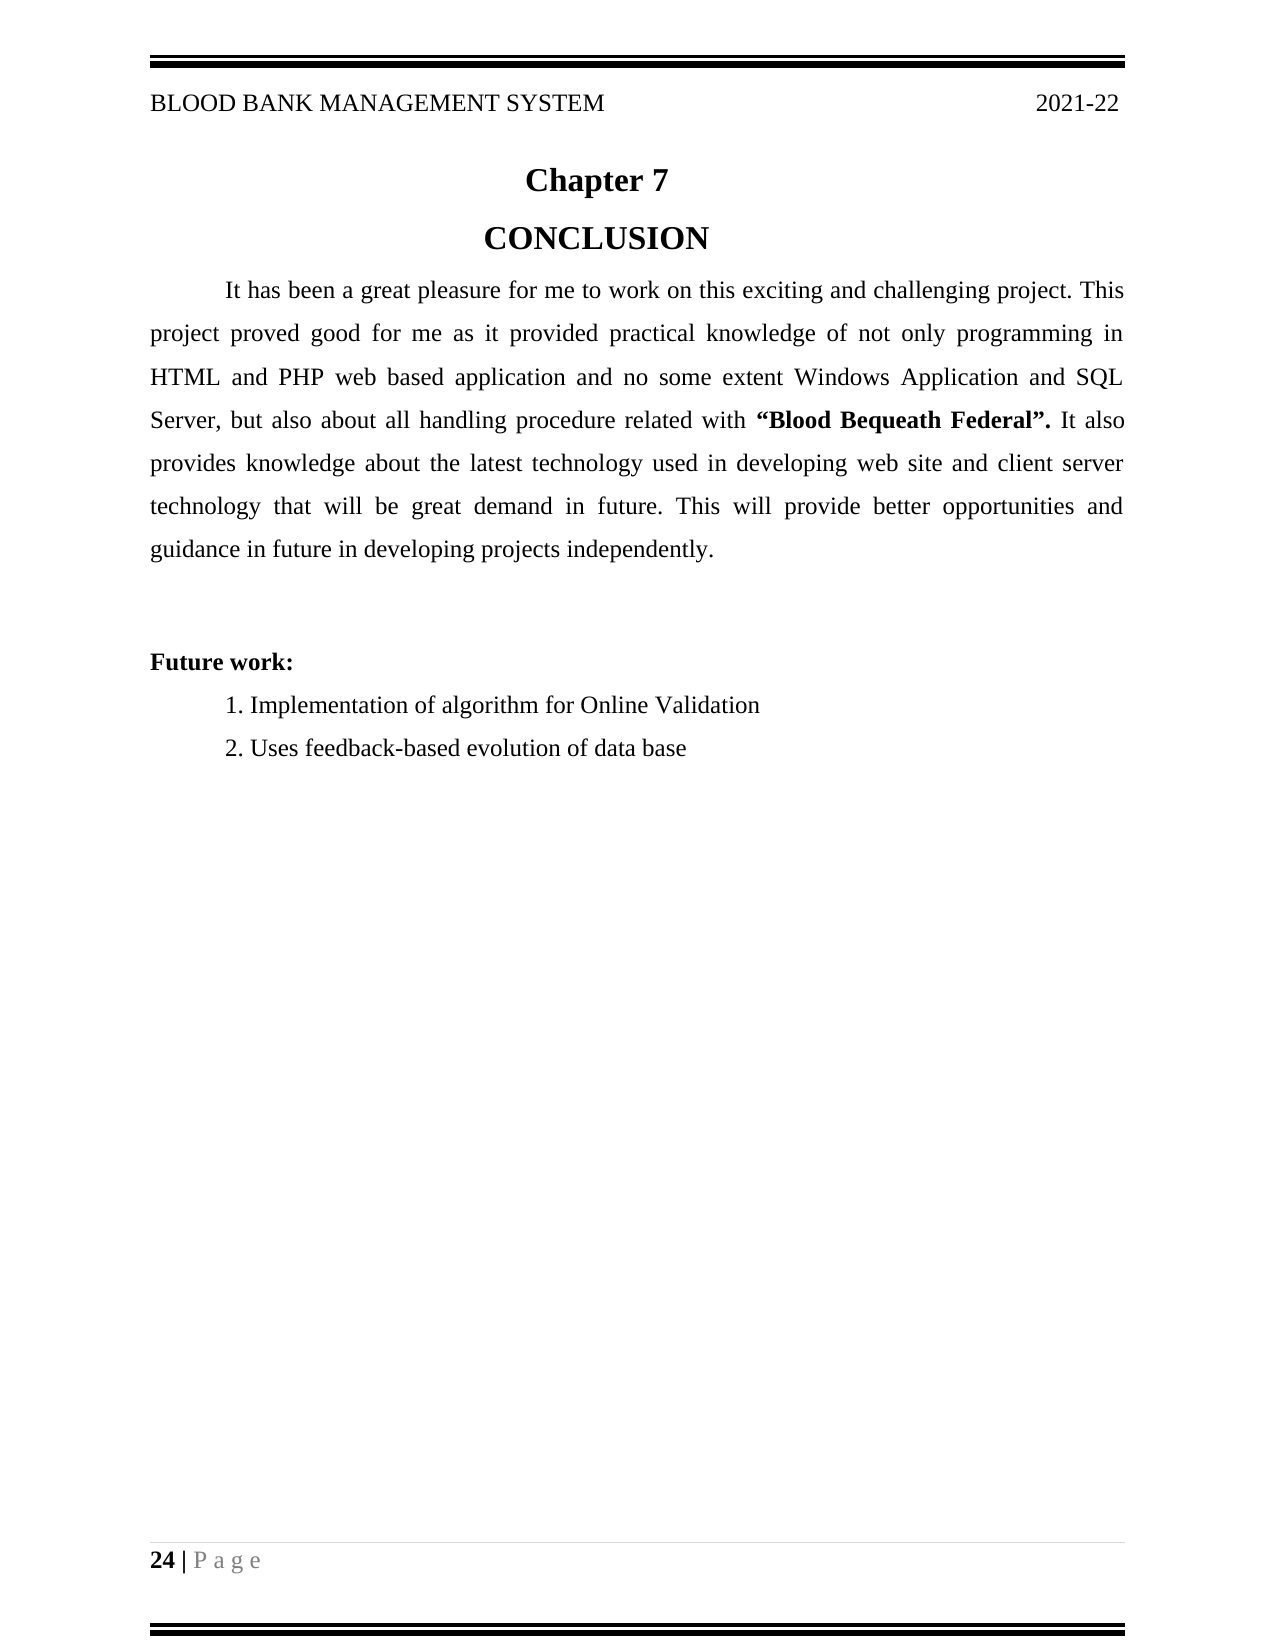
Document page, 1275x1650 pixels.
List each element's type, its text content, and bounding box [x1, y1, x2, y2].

text Chapter 7 [141, 160, 1125, 199]
text Future work: [150, 647, 1125, 676]
text It has been a great pleasure for me to work on this exciting and challenging project. This project proved good for me as it provided practical knowledge of not only programming in HTML and PHP web based application and no some extent Windows Application and SQL Server, but also about all handling procedure related with “Blood Bequeath Federal”. It also provides knowledge about the latest technology used in developing web site and client server technology that will be great demand in future. This will provide better opportunities and guidance in future in developing projects independently. [150, 275, 1125, 563]
text 1. Implementation of algorithm for Online Validation [150, 690, 1125, 719]
text CONCLUSION [150, 218, 1125, 256]
text 2. Uses feedback-based evolution of data base [150, 733, 1125, 762]
